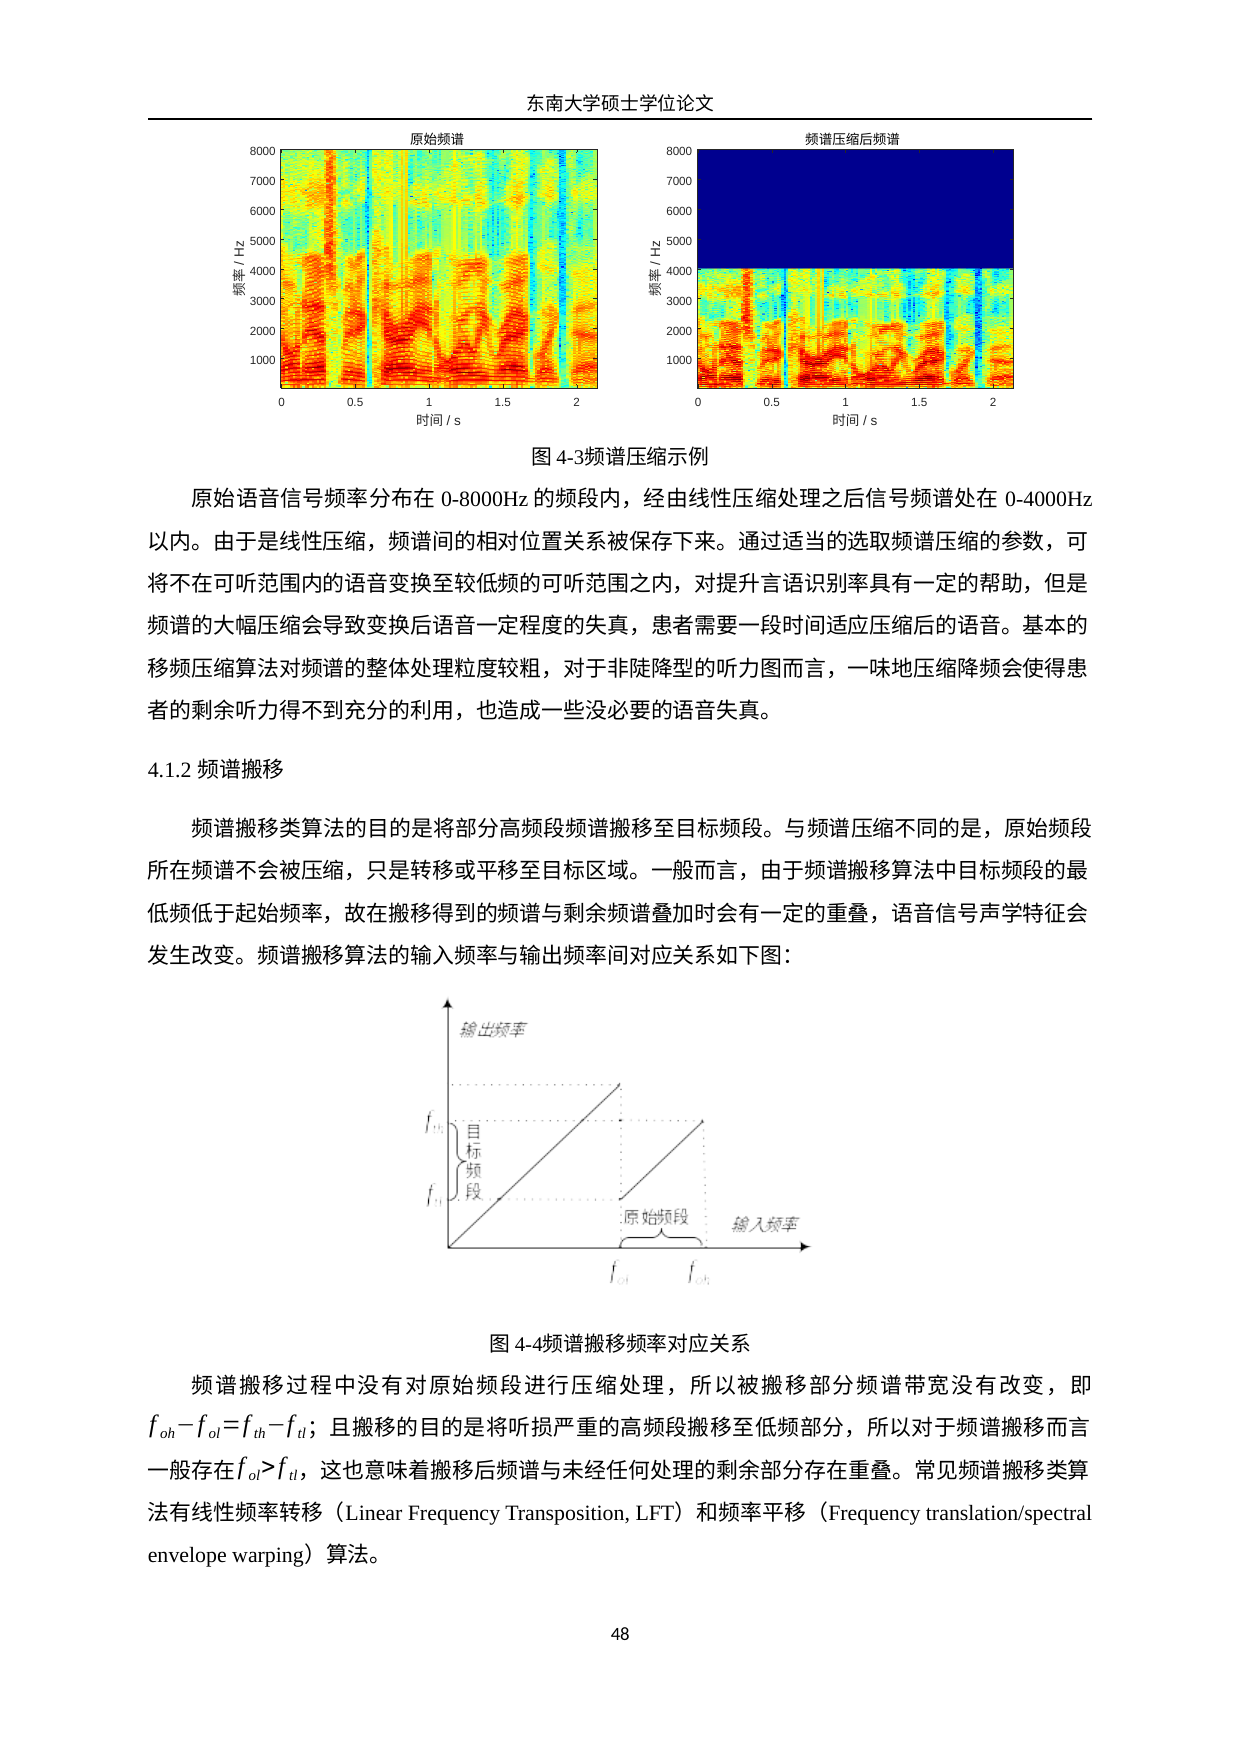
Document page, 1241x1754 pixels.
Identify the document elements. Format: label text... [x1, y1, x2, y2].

text 图4-3频谱压缩示例 [148, 439, 1092, 473]
text 频谱搬移过程中没有对原始频段进行压缩处理，所以被搬移部分频谱带宽没有改变，即；且搬移的目的是将听损严重的高频段搬移至低频部分，所以对于频谱搬移而言一般存在，这也意味着搬移后频谱与未经任何处理的剩余部分存在重叠。常见频谱搬移类算法有线性频率转移（Linear Frequency Transposition, LFT）和频率平移（Frequency translation/spectral envelope warping）算法。 [148, 1367, 1092, 1570]
text 频谱搬移类算法的目的是将部分高频段频谱搬移至目标频段。与频谱压缩不同的是，原始频段所在频谱不会被压缩，只是转移或平移至目标区域。一般而言，由于频谱搬移算法中目标频段的最低频低于起始频率，故在搬移得到的频谱与剩余频谱叠加时会有一定的重叠，语音信号声学特征会发生改变。频谱搬移算法的输入频率与输出频率间对应关系如下图： [148, 810, 1092, 971]
text 原始语音信号频率分布在0-8000Hz的频段内，经由线性压缩处理之后信号频谱处在0-4000Hz以内。由于是线性压缩，频谱间的相对位置关系被保存下来。通过适当的选取频谱压缩的参数，可将不在可听范围内的语音变换至较低频的可听范围之内，对提升言语识别率具有一定的帮助，但是频谱的大幅压缩会导致变换后语音一定程度的失真，患者需要一段时间适应压缩后的语音。基本的移频压缩算法对频谱的整体处理粒度较粗，对于非陡降型的听力图而言，一味地压缩降频会使得患者的剩余听力得不到充分的利用，也造成一些没必要的语音失真。 [148, 480, 1092, 726]
text 4.1.2 频谱搬移 [148, 751, 1092, 785]
text 图4-4频谱搬移频率对应关系 [148, 1325, 1092, 1359]
